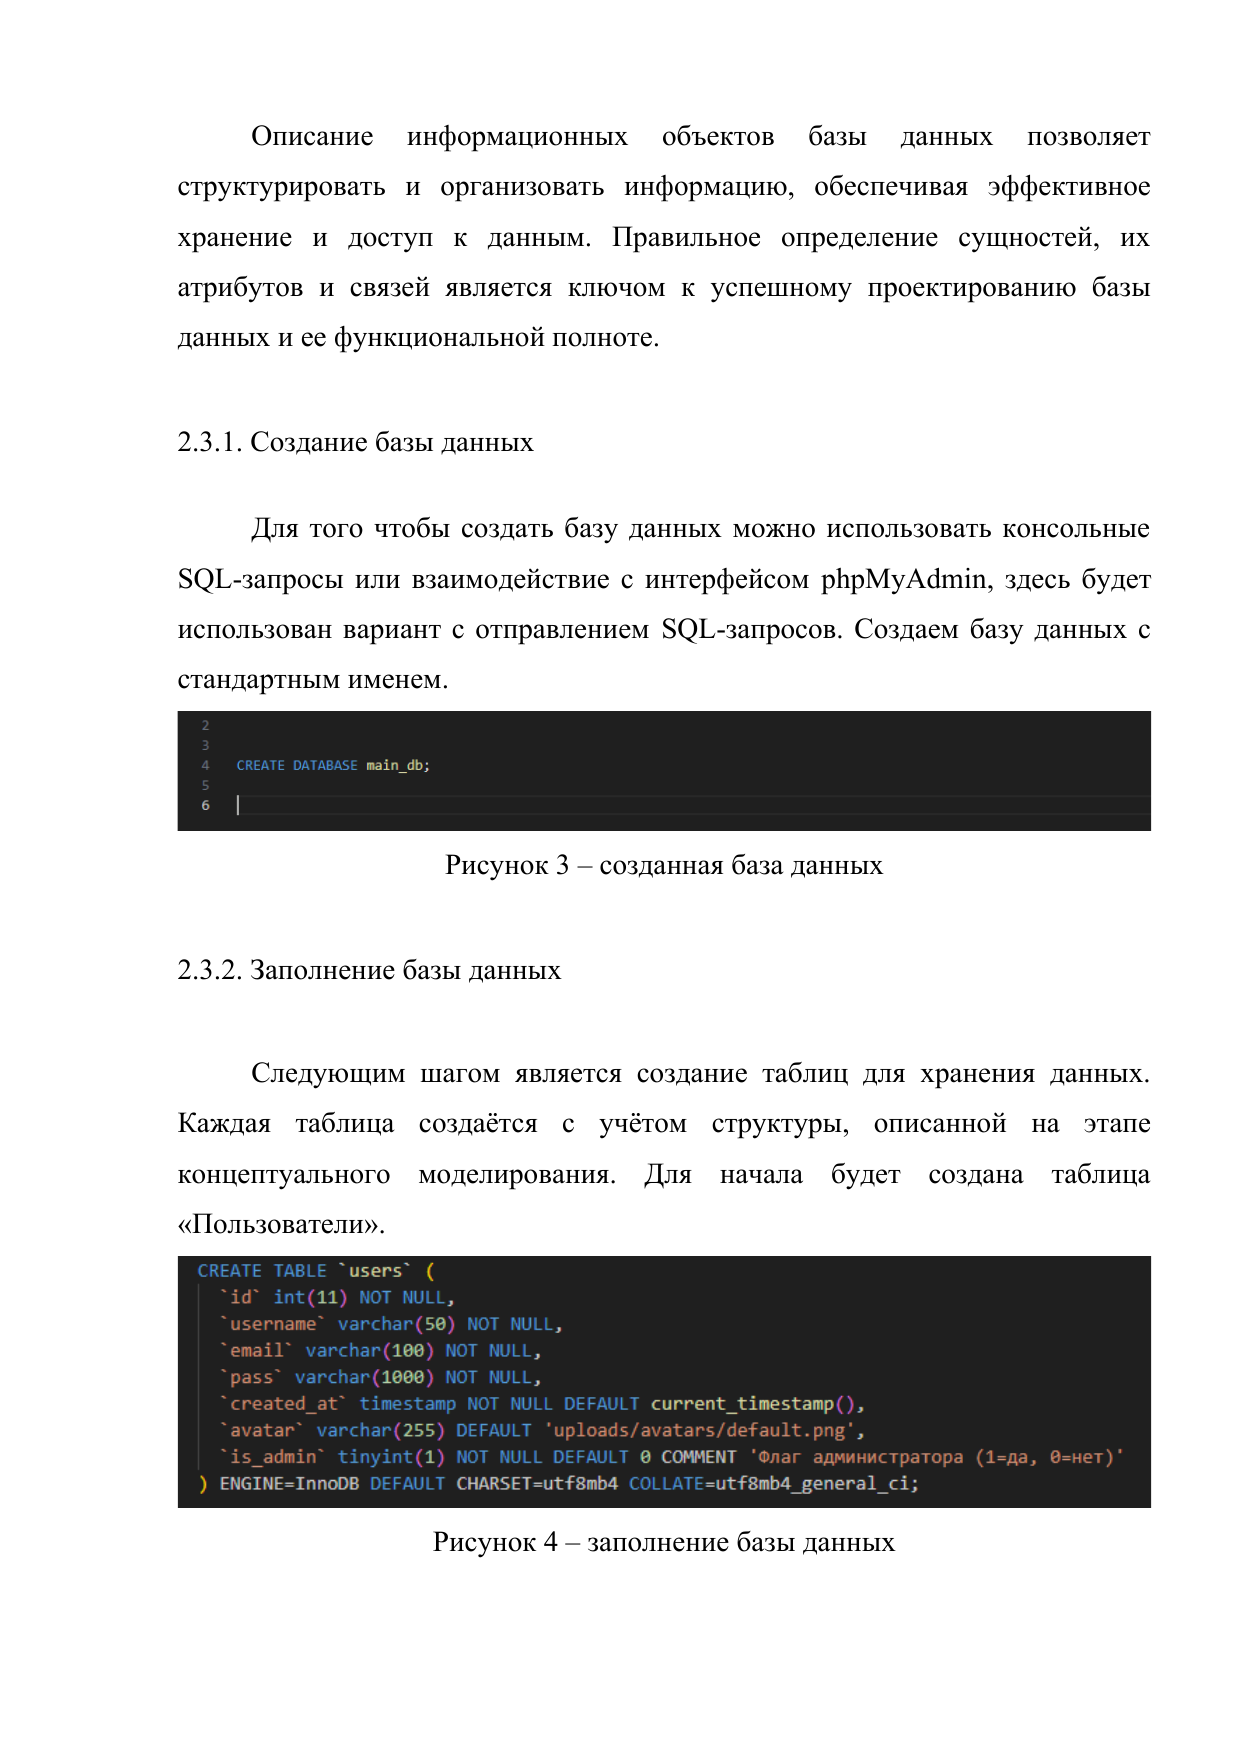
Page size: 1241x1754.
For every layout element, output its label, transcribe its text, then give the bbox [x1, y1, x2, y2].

subtitle 2.3.2. Заполнение базы данных [177, 952, 1152, 986]
text Следующим шагом является создание таблиц для хранения данных. Каждая таблица создаётся с учётом структуры, описанной на этапе концептуального моделирования. Для начала будет создана таблица «Пользователи». [177, 1055, 1152, 1240]
text Для того чтобы создать базу данных можно использовать консольные SQL-запросы или взаимодействие с интерфейсом phpMyAdmin, здесь будет использован вариант с отправлением SQL-запросов. Создаем базу данных с стандартным именем. [177, 511, 1152, 695]
subtitle 2.3.1. Создание базы данных [177, 424, 1152, 458]
text Рисунок 3 – созданная база данных [177, 847, 1152, 881]
text Рисунок 4 – заполнение базы данных [177, 1524, 1152, 1558]
picture [177, 711, 1152, 831]
picture [177, 1256, 1152, 1508]
text Описание информационных объектов базы данных позволяет структурировать и организовать информацию, обеспечивая эффективное хранение и доступ к данным. Правильное определение сущностей, их атрибутов и связей является ключом к успешному проектированию базы данных и ее функциональной полноте. [177, 118, 1152, 353]
